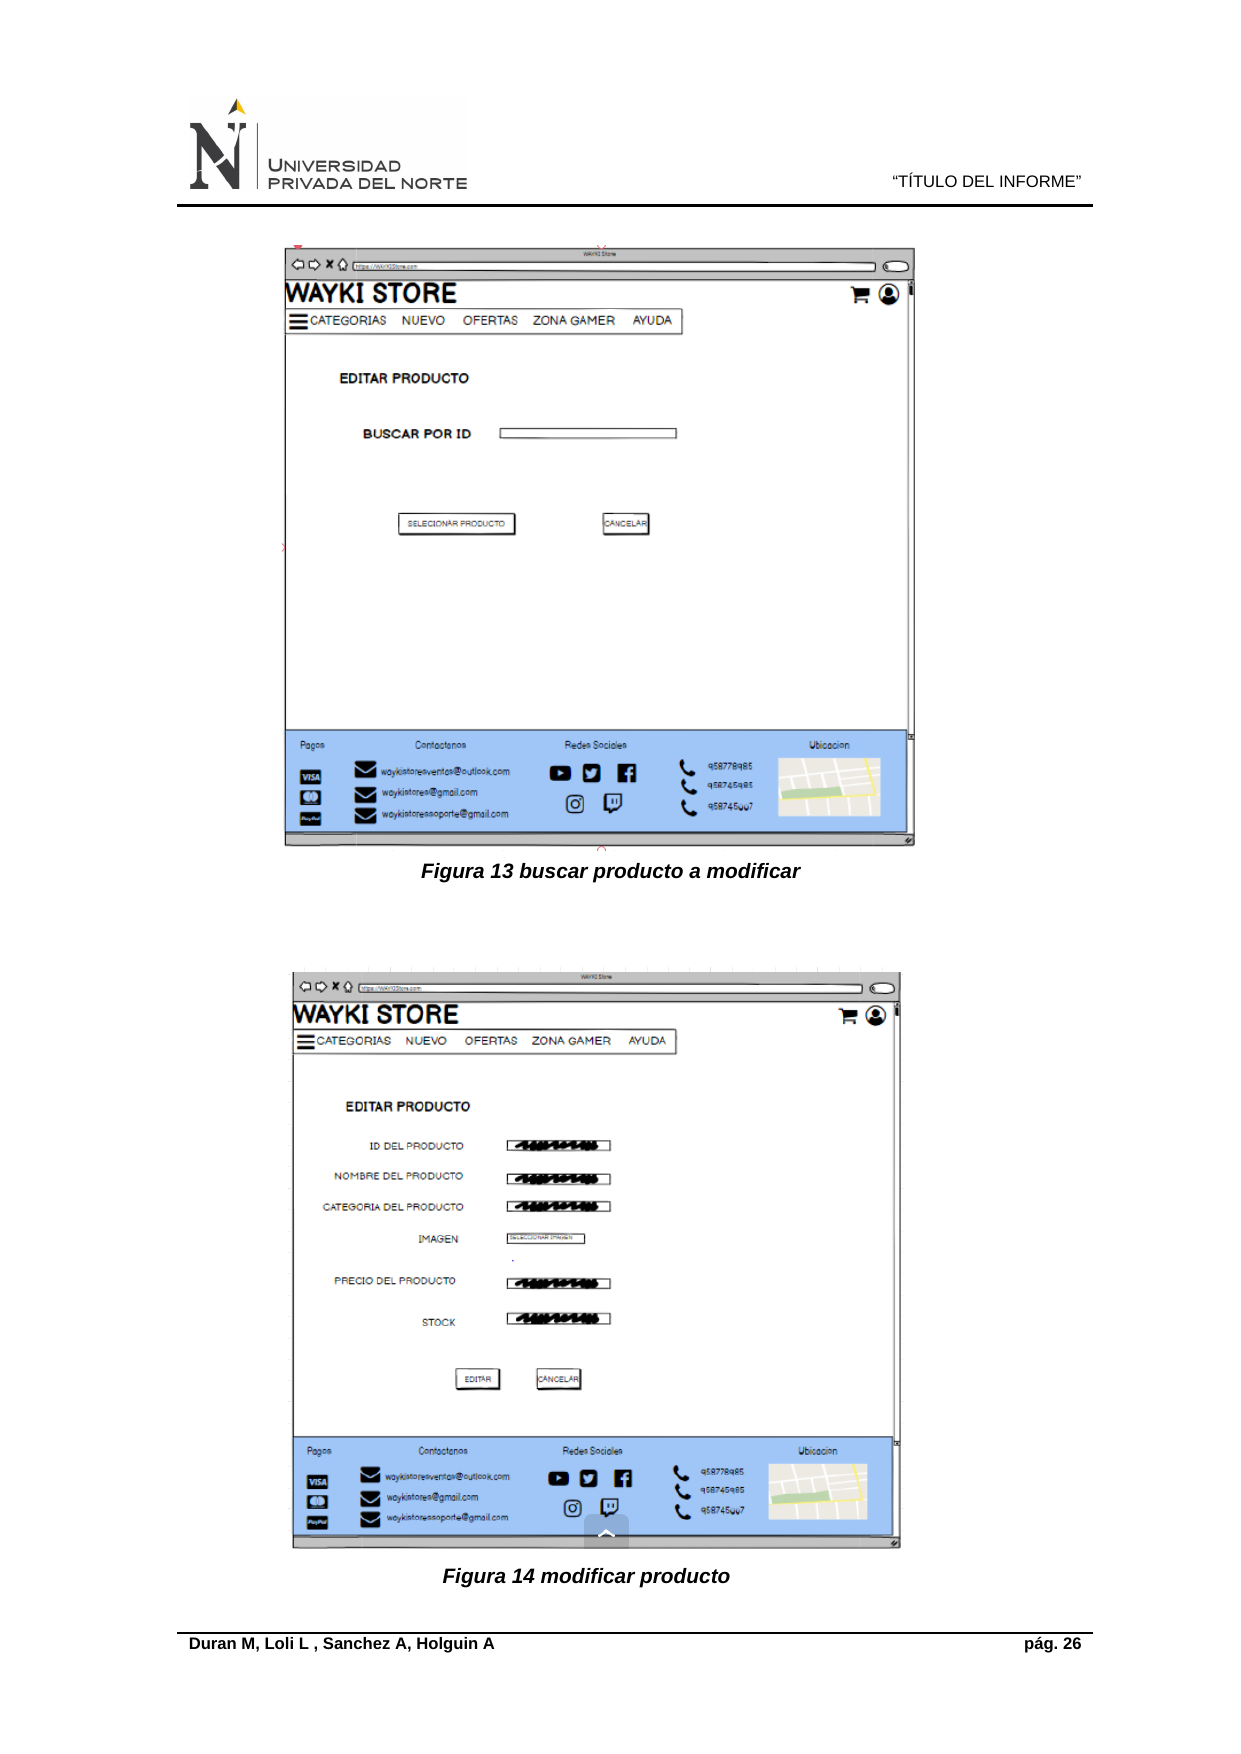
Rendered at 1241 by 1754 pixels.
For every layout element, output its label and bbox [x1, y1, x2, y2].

picture [188, 95, 469, 191]
picture [287, 967, 904, 1549]
picture [281, 245, 918, 851]
